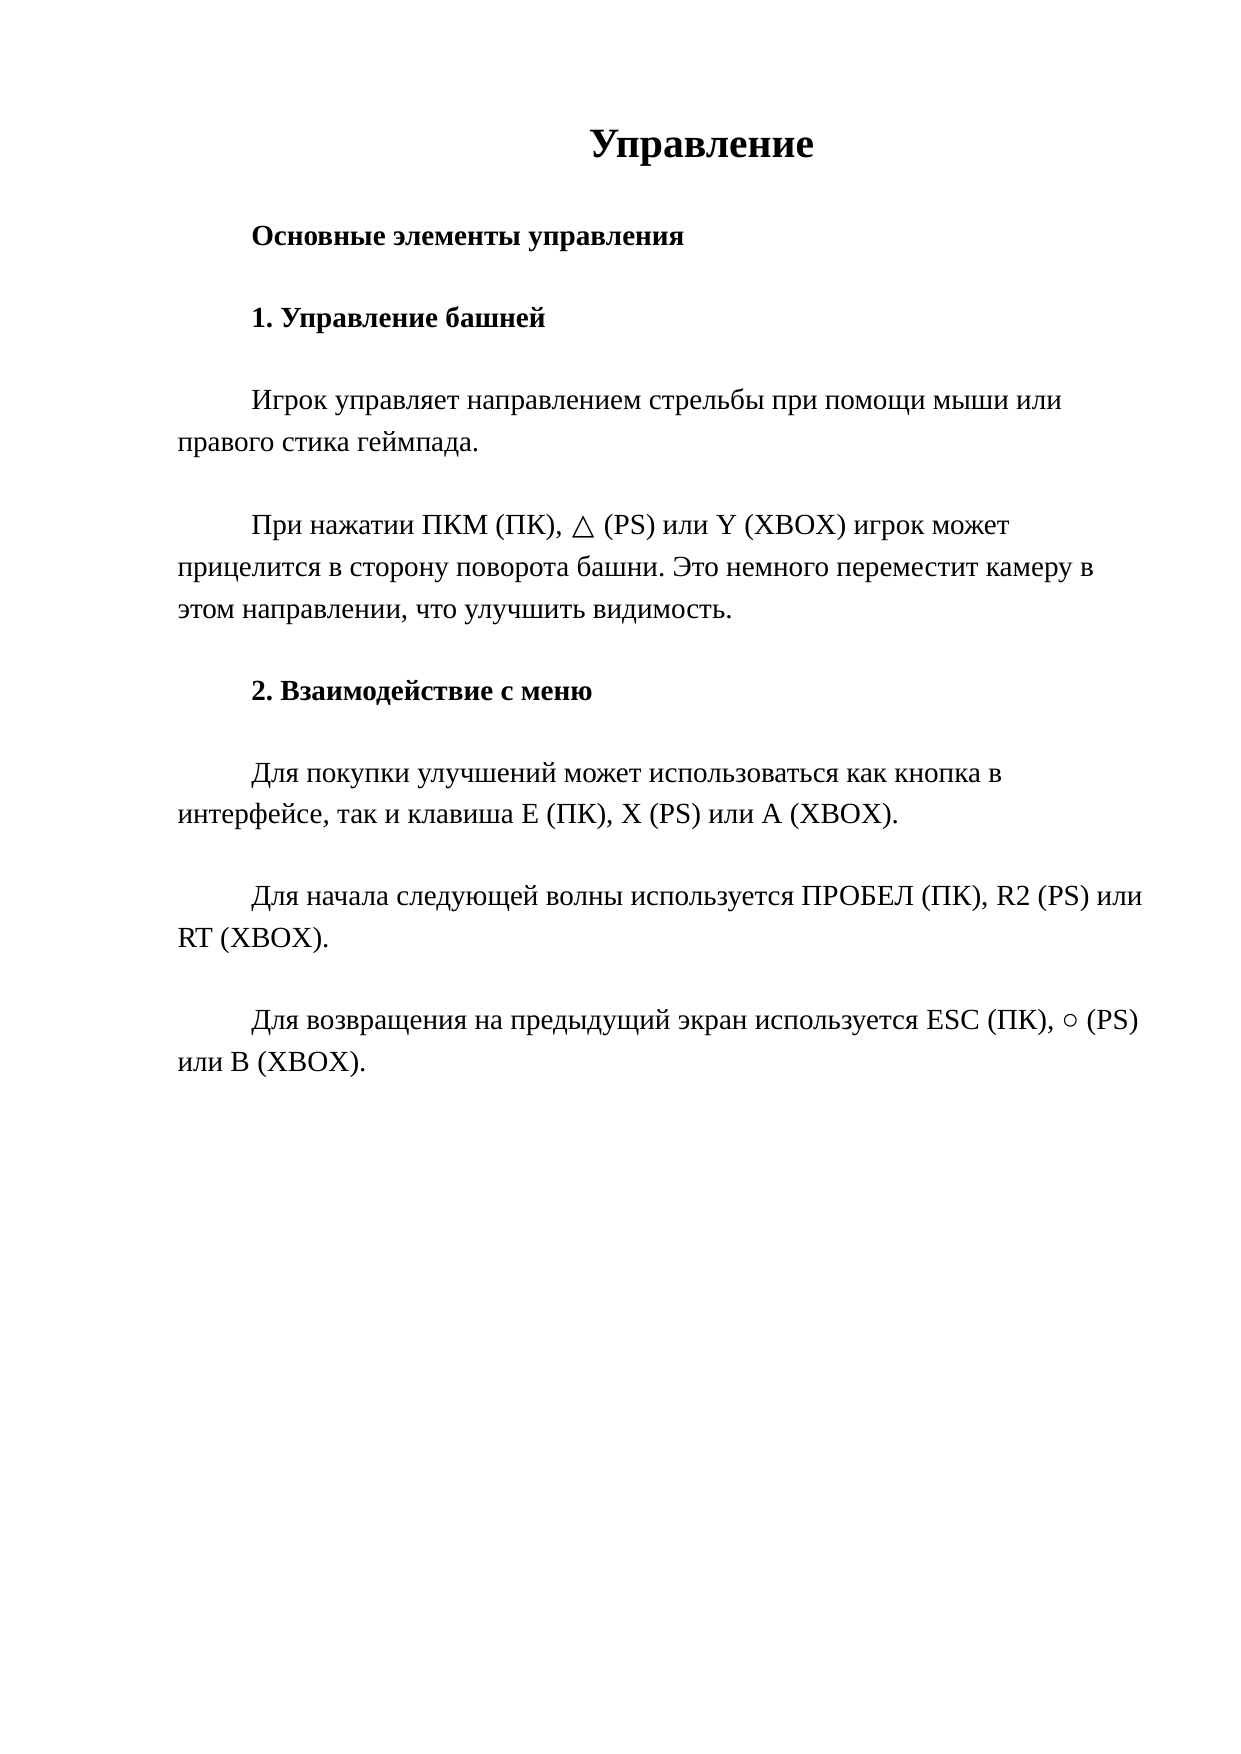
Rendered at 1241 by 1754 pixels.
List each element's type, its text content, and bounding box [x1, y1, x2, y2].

text 2. Взаимодействие с меню [177, 673, 1152, 706]
text При нажатии ПКМ (ПК), △ (PS) или Y (XBOX) игрок может прицелится в сторону поворота башни. Это немного переместит камеру в этом направлении, что улучшить видимость. [177, 506, 1152, 624]
text Для покупки улучшений может использоваться как кнопка в интерфейсе, так и клавиша E (ПК), X (PS) или A (XBOX). [177, 755, 1152, 830]
text Для начала следующей волны используется ПРОБЕЛ (ПК), R2 (PS) или RT (XBOX). [177, 878, 1152, 954]
text Для возвращения на предыдущий экран используется ESC (ПК), ○ (PS) или B (XBOX). [177, 1002, 1152, 1078]
text Основные элементы управления [177, 218, 1152, 252]
text Управление [177, 118, 1152, 166]
text Игрок управляет направлением стрельбы при помощи мыши или правого стика геймпада. [177, 382, 1152, 457]
text 1. Управление башней [177, 300, 1152, 333]
